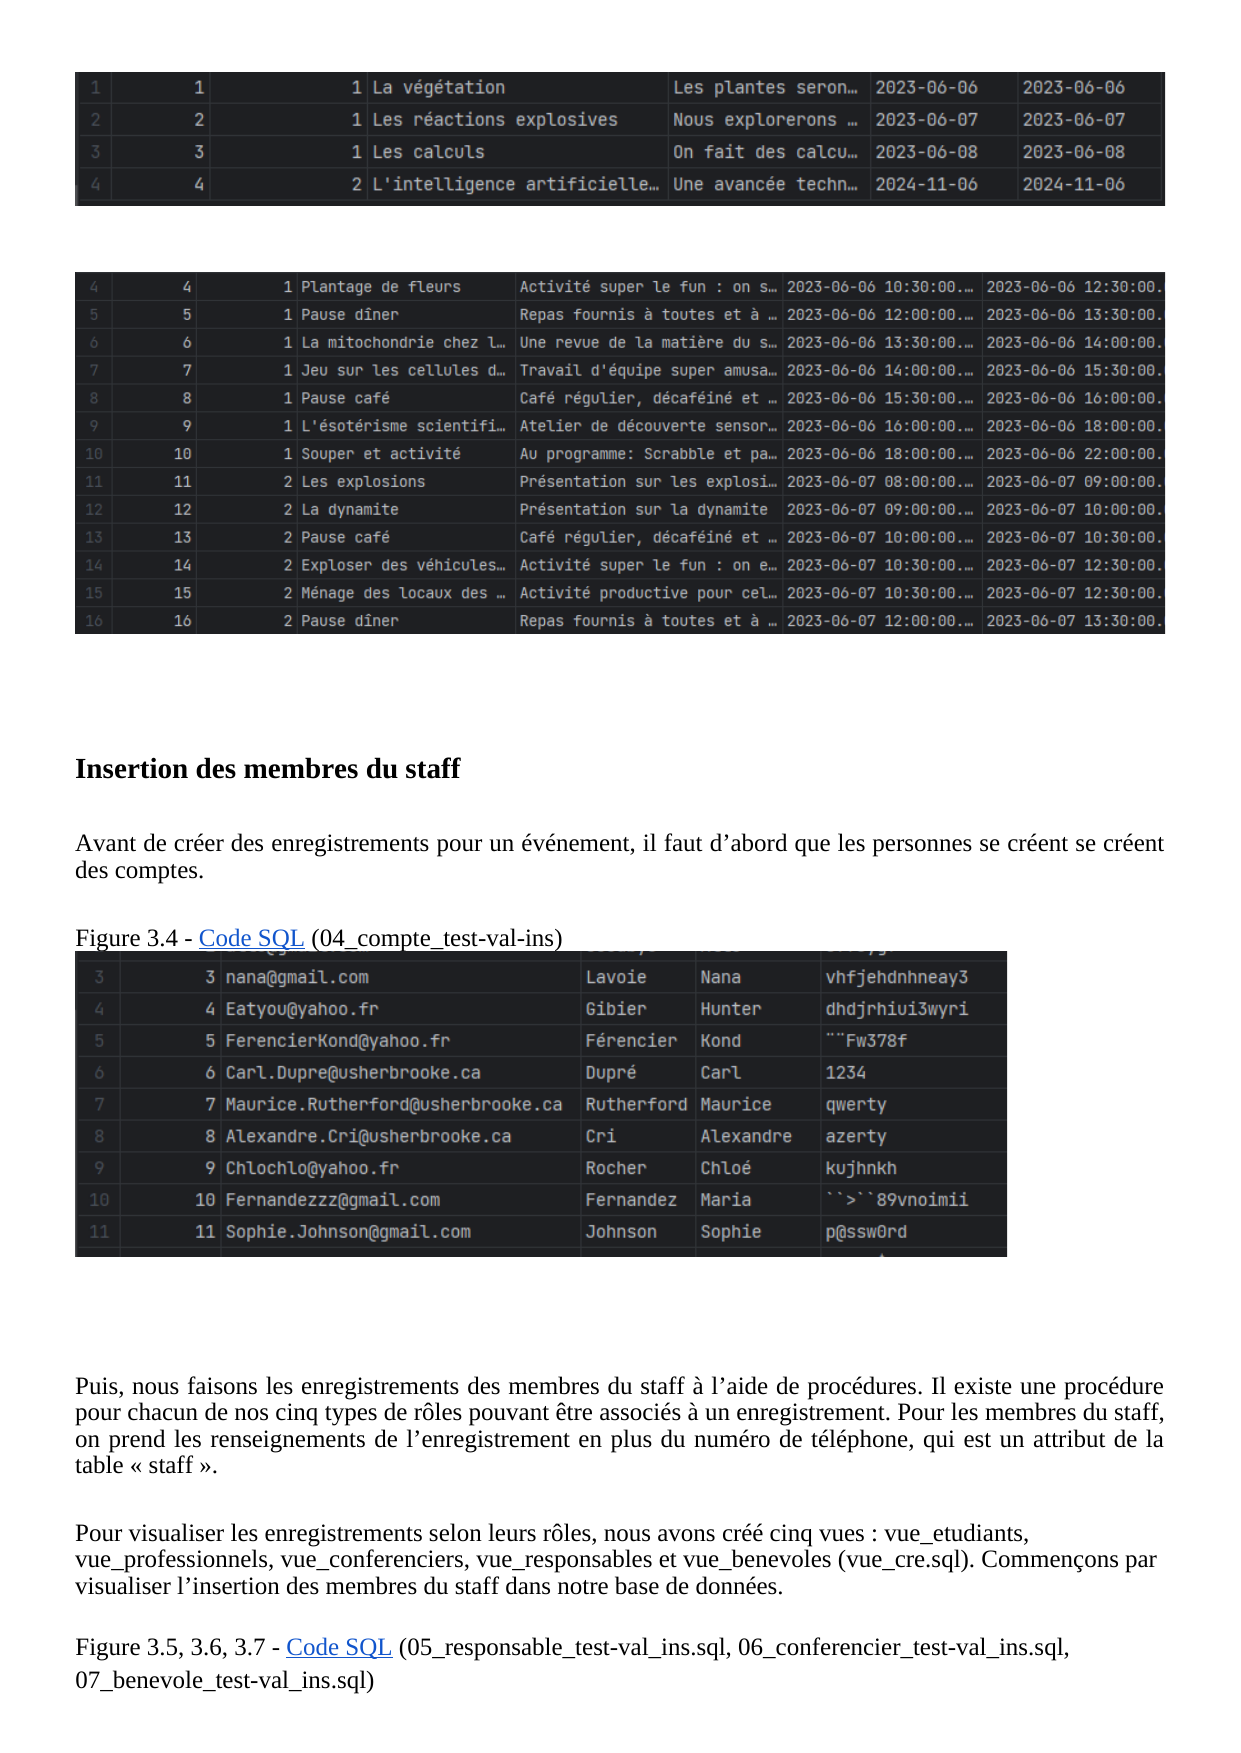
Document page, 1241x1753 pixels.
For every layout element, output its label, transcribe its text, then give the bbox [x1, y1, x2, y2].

text Pour visualiser les enregistrements selon leurs rôles, nous avons créé cinq vues : vue_etudiants, vue_professionnels, vue_conferenciers, vue_responsables et vue_benevoles (vue_cre.sql). Commençons par visualiser l’insertion des membres du staff dans notre base de données. [75, 1521, 1166, 1626]
text Figure 3.5, 3.6, 3.7 - Code SQL (05_responsable_test-val_ins.sql, 06_conferencier_test-val_ins.sql, [75, 1634, 1166, 1660]
text Puis, nous faisons les enregistrements des membres du staff à l’aide de procédures. Il existe une procédure pour chacun de nos cinq types de rôles pouvant être associés à un enregistrement. Pour les membres du staff, on prend les renseignements de l’enregistrement en plus du numéro de téléphone, qui est un attribut de la table « staff ». [75, 1373, 1166, 1479]
picture [75, 951, 1008, 1257]
text Figure 3.4 - Code SQL (04_compte_test-val-ins) [75, 925, 1166, 951]
picture [75, 72, 1166, 206]
subtitle Insertion des membres du staff [75, 751, 1166, 785]
text 07_benevole_test-val_ins.sql) [75, 1668, 1166, 1694]
picture [75, 272, 1166, 634]
text Avant de créer des enregistrements pour un événement, il faut d’abord que les personnes se créent se créent des comptes. [75, 831, 1166, 883]
